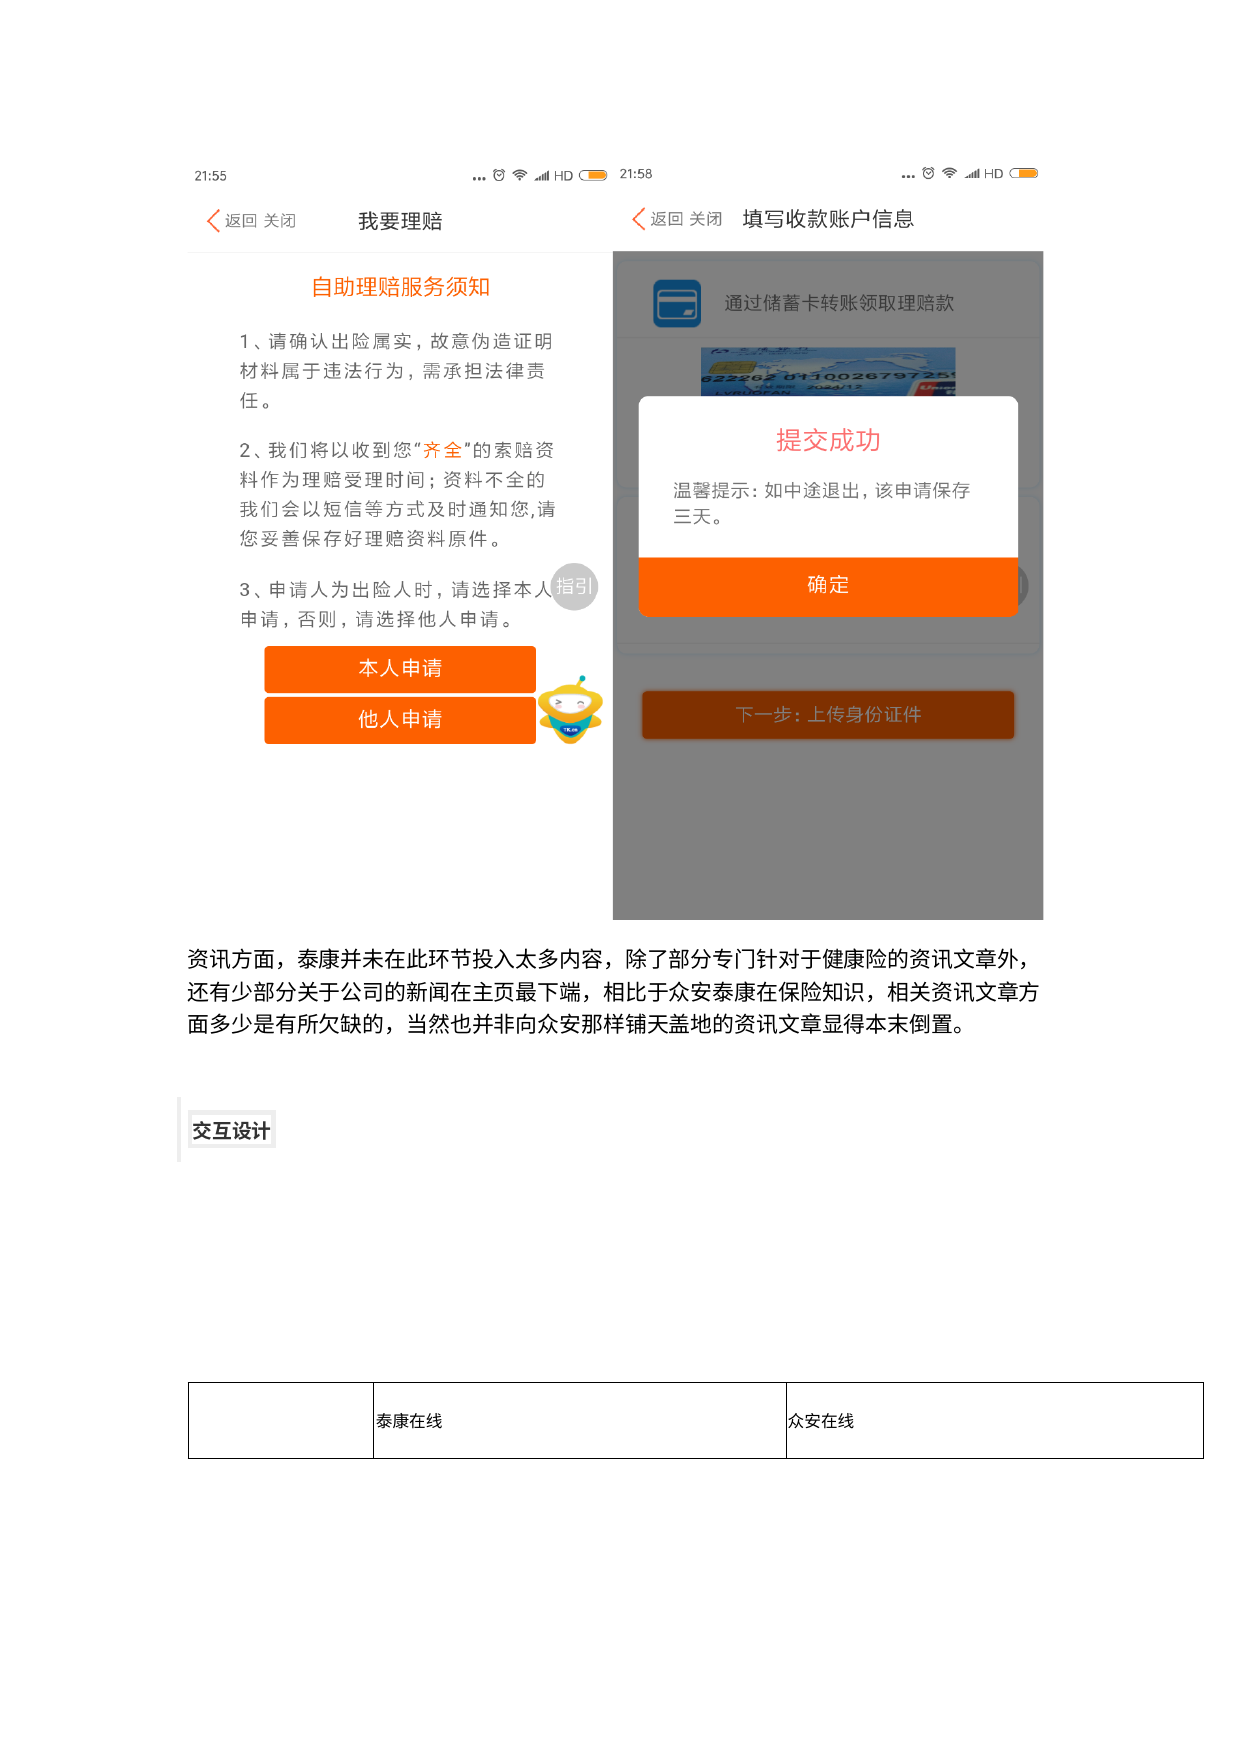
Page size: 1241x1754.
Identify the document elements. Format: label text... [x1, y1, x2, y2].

picture [187, 162, 1044, 920]
subtitle 交互设计 [181, 1097, 1053, 1162]
text 资讯方面，泰康并未在此环节投入太多内容，除了部分专门针对于健康险的资讯文章外，还有少部分关于公司的新闻在主页最下端，相比于众安泰康在保险知识，相关资讯文章方面多少是有所欠缺的，当然也并非向众安那样铺天盖地的资讯文章显得本末倒置。 [187, 942, 1053, 1039]
table_header 泰康在线 [374, 1383, 786, 1458]
table_header [189, 1383, 373, 1458]
table_header 众安在线 [787, 1383, 1203, 1458]
